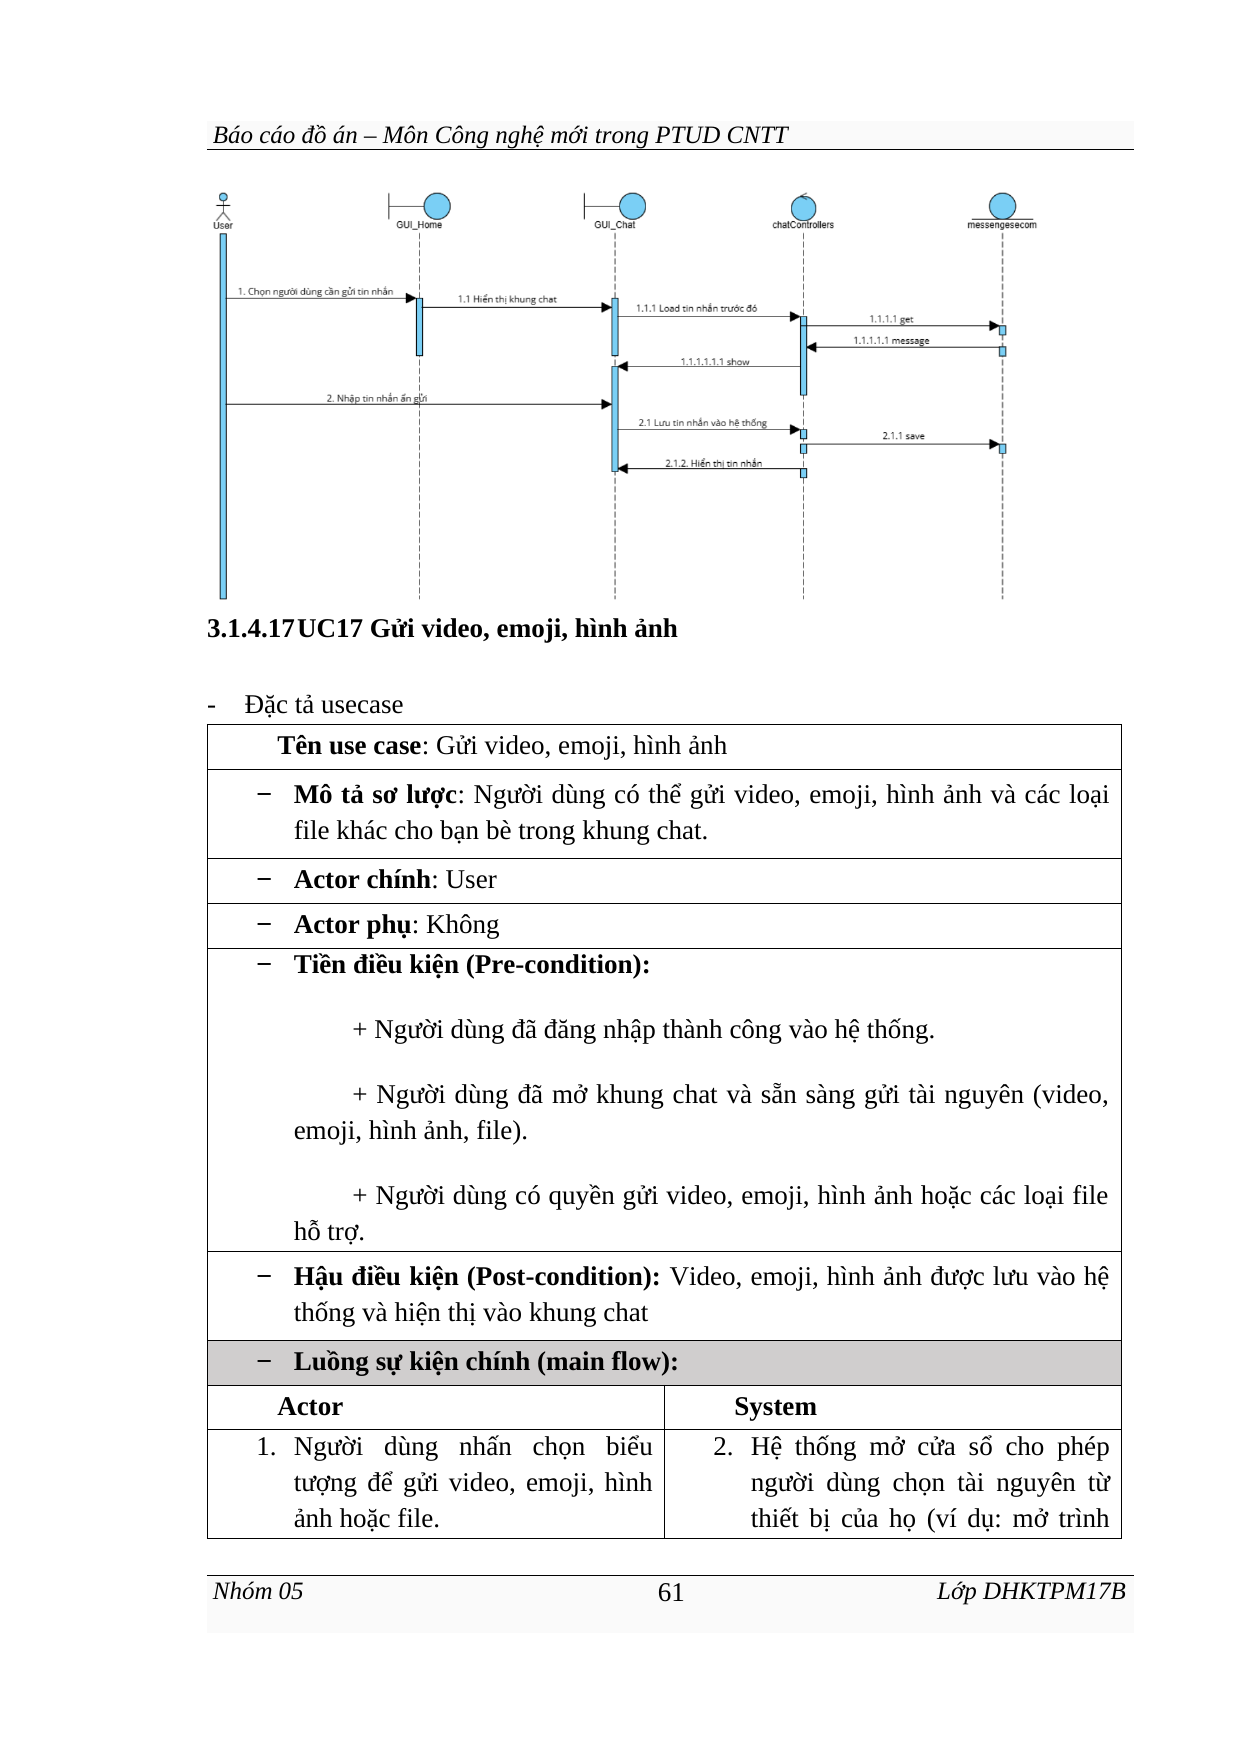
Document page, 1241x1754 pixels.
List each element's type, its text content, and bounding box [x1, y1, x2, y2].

table_cell Actor phụ: Không [208, 904, 1121, 947]
table_cell System [665, 1386, 1121, 1429]
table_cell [208, 1430, 664, 1538]
table_cell Tiền điều kiện (Pre-condition): + Người dùng đã đăng nhập thành công vào hệ thống. + Người dùng đã mở khung chat và sẵn sàng gửi tài nguyên (video, emoji, hình ảnh, file). + Người dùng có quyền gửi video, emoji, hình ảnh hoặc các loại file hỗ trợ. [208, 949, 1121, 1251]
list Đặc tả usecase [207, 688, 1122, 719]
table_header Tên use case: Gửi video, emoji, hình ảnh [208, 725, 1121, 768]
table_cell Actor [208, 1386, 664, 1429]
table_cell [665, 1430, 1121, 1538]
table_cell Actor chính: User [208, 859, 1121, 903]
table_cell Luồng sự kiện chính (main flow): [208, 1341, 1121, 1385]
picture [206, 179, 1052, 608]
table_cell Hậu điều kiện (Post-condition): Video, emoji, hình ảnh được lưu vào hệ thống và hiện thị vào khung chat [208, 1252, 1121, 1340]
subtitle UC17 Gửi video, emoji, hình ảnh [207, 612, 1122, 643]
table_cell Mô tả sơ lược: Người dùng có thể gửi video, emoji, hình ảnh và các loại file khác cho bạn bè trong khung chat. [208, 770, 1121, 858]
